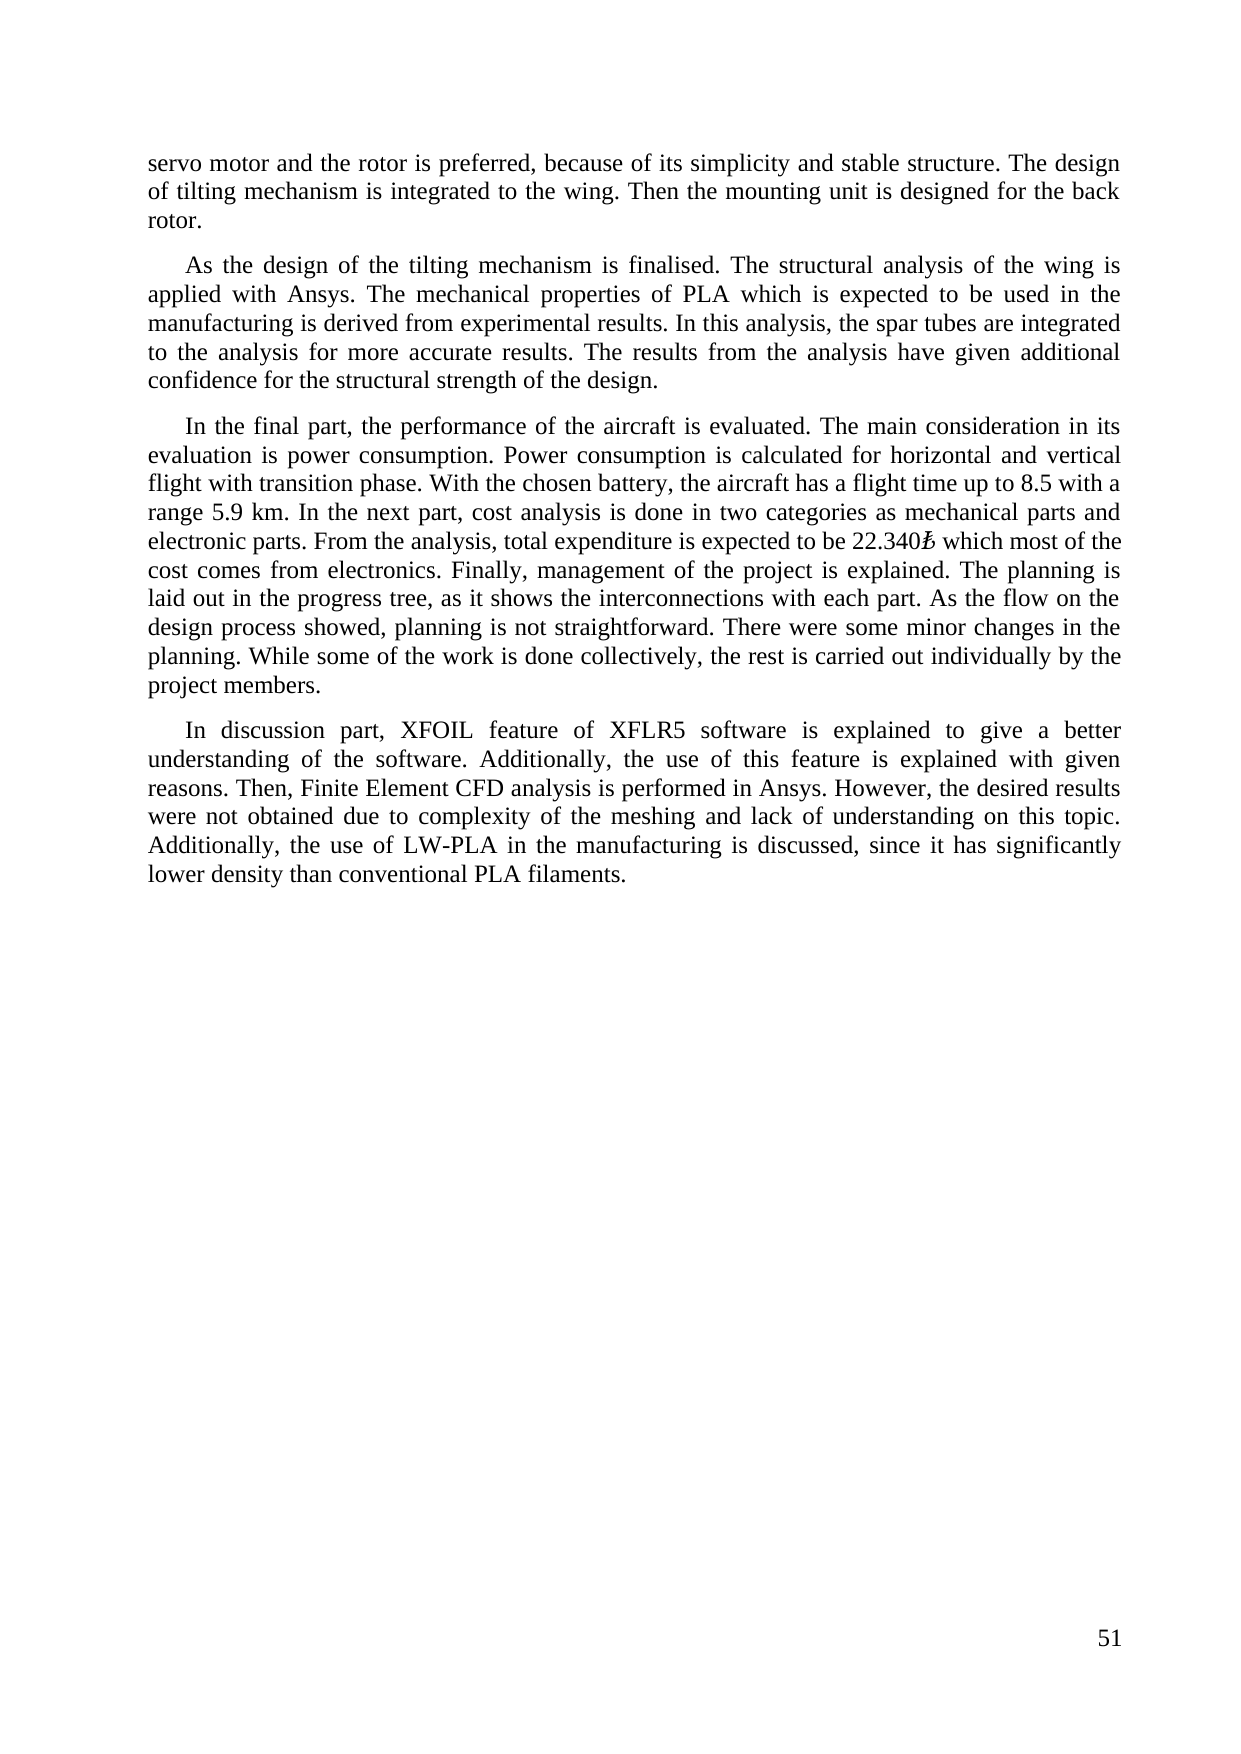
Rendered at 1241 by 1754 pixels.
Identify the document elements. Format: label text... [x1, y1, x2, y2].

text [148, 148, 1122, 234]
text As the design of the tilting mechanism is finalised. The structural analysis of the wing is applied with Ansys. The mechanical properties of PLA which is expected to be used in the manufacturing is derived from experimental results. In this analysis, the spar tubes are integrated to the analysis for more accurate results. The results from the analysis have given additional confidence for the structural strength of the design. [148, 251, 1122, 394]
text In the final part, the performance of the aircraft is evaluated. The main consideration in its evaluation is power consumption. Power consumption is calculated for horizontal and vertical flight with transition phase. With the chosen battery, the aircraft has a flight time up to 8.5 with a range 5.9 km. In the next part, cost analysis is done in two categories as mechanical parts and electronic parts. From the analysis, total expenditure is expected to be 22.340₺ which most of the cost comes from electronics. Finally, management of the project is explained. The planning is laid out in the progress tree, as it shows the interconnections with each part. As the flow on the design process showed, planning is not straightforward. There were some minor changes in the planning. While some of the work is done collectively, the rest is carried out individually by the project members. [148, 411, 1122, 698]
text In discussion part, XFOIL feature of XFLR5 software is explained to give a better understanding of the software. Additionally, the use of this feature is explained with given reasons. Then, Finite Element CFD analysis is performed in Ansys. However, the desired results were not obtained due to complexity of the meshing and lack of understanding on this topic. Additionally, the use of LW-PLA in the manufacturing is discussed, since it has significantly lower density than conventional PLA filaments. [148, 715, 1122, 888]
